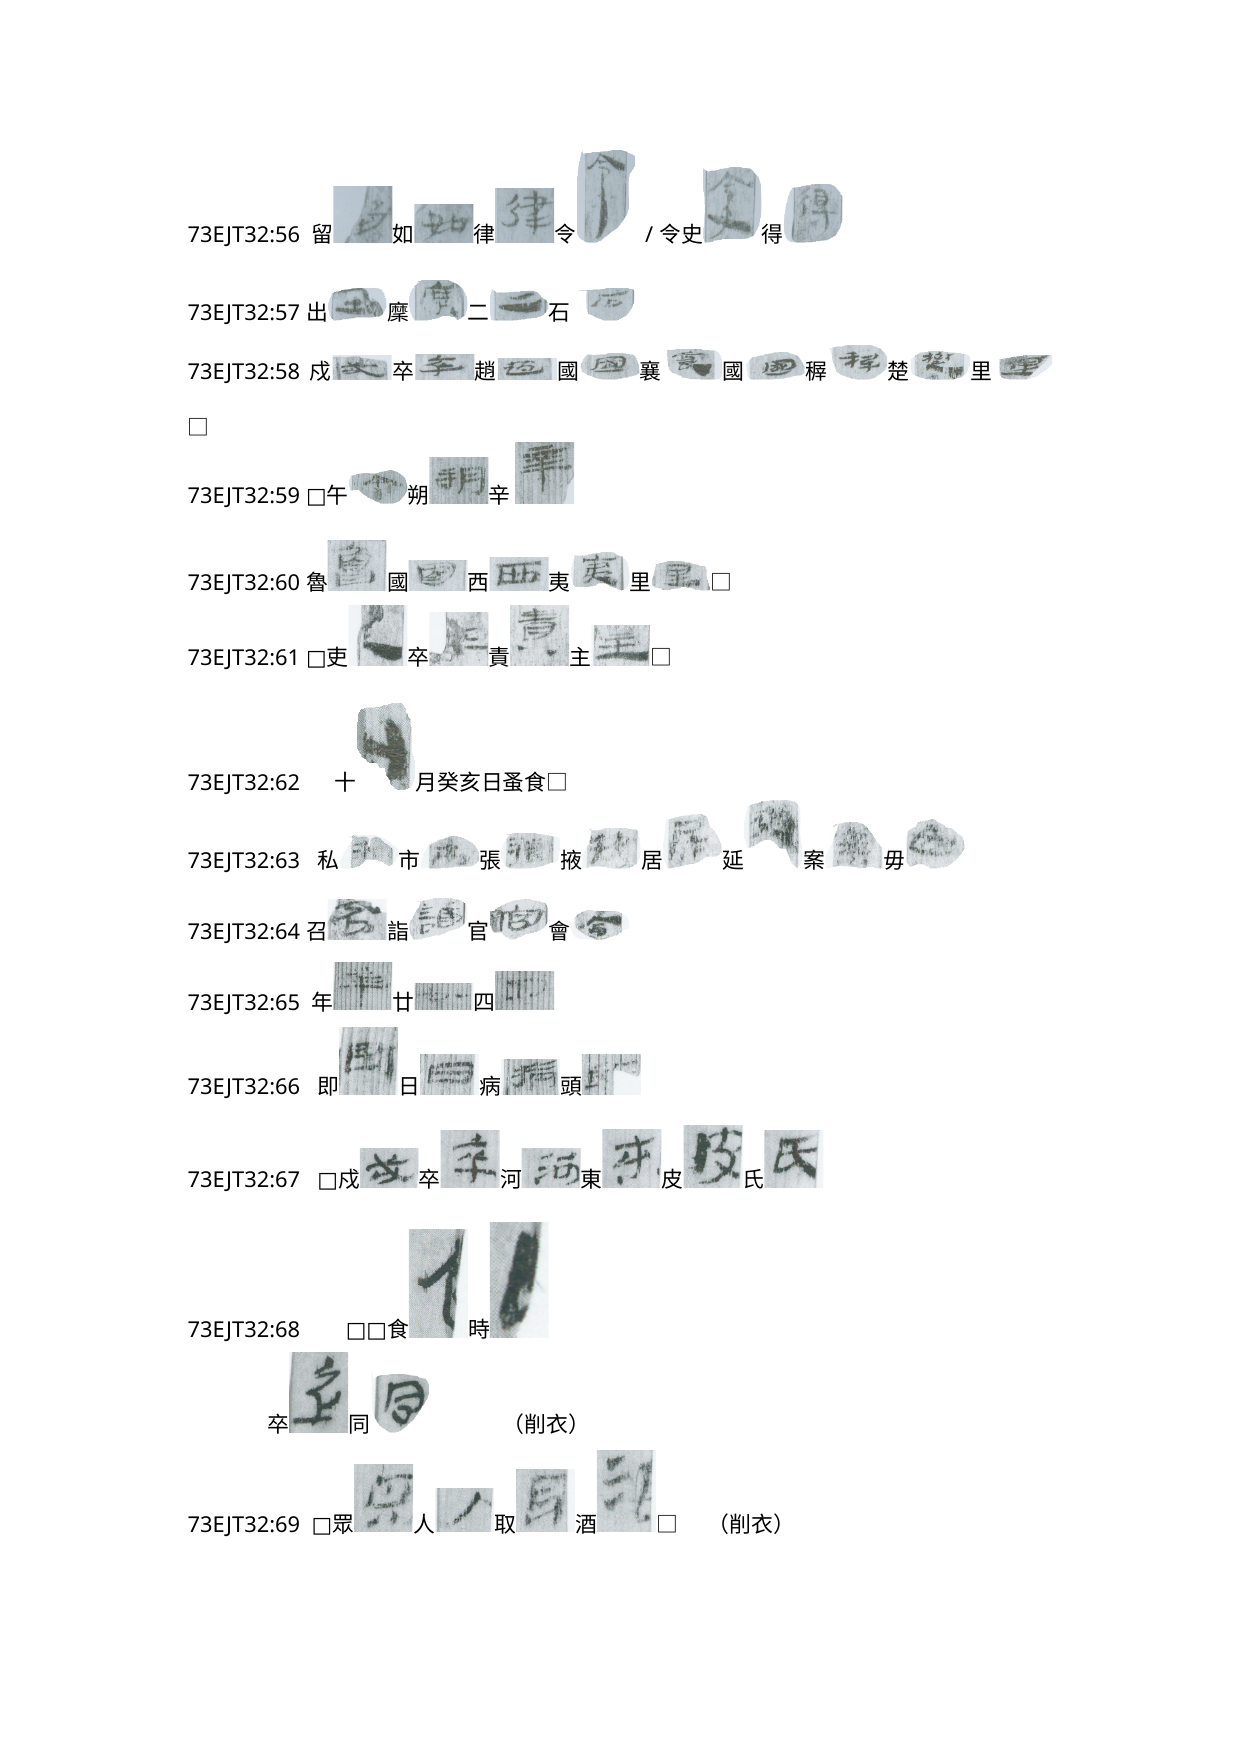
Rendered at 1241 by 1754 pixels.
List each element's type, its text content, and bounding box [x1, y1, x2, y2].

picture [420, 1054, 479, 1095]
picture [596, 1450, 656, 1532]
picture [332, 355, 392, 380]
picture [359, 1148, 419, 1188]
text 73EJT32:64 召詣官會 [187, 897, 1053, 962]
picture [745, 351, 805, 380]
picture [339, 1027, 399, 1095]
picture [356, 702, 416, 791]
text 73EJT32:65 年廿四 [187, 962, 1053, 1027]
picture [828, 345, 888, 380]
text 73EJT32:68 □□食時 [187, 1222, 1053, 1352]
picture [575, 287, 635, 321]
picture [515, 442, 575, 504]
picture [327, 899, 387, 940]
picture [327, 287, 387, 321]
picture [495, 971, 555, 1010]
picture [408, 280, 468, 321]
picture [333, 186, 393, 243]
text 73EJT32:56 留如律令 / 令史得 [187, 150, 1053, 280]
picture [489, 898, 549, 940]
picture [570, 551, 630, 591]
picture [581, 1054, 641, 1095]
picture [510, 605, 570, 666]
picture [516, 1469, 575, 1532]
picture [415, 354, 475, 380]
picture [348, 469, 408, 504]
text 卒同 （削衣） [187, 1352, 1053, 1450]
picture [348, 605, 408, 666]
picture [354, 1464, 414, 1532]
picture [489, 1222, 549, 1338]
picture [905, 818, 965, 869]
picture [581, 827, 641, 869]
picture [683, 1125, 743, 1188]
picture [521, 1148, 581, 1188]
picture [429, 612, 489, 666]
picture [651, 560, 711, 591]
text 73EJT32:66 即日病頭 [187, 1027, 1053, 1125]
picture [501, 832, 561, 869]
text 73EJT32:58 戍卒趙國襄國稺楚里□ [187, 345, 1053, 442]
picture [602, 1129, 662, 1188]
picture [743, 800, 803, 869]
picture [783, 183, 843, 243]
picture [339, 834, 399, 869]
picture [580, 352, 640, 380]
text 73EJT32:59 □午朔辛 [187, 442, 1053, 540]
picture [327, 540, 387, 591]
text 73EJT32:61 □吏卒責主□ [187, 605, 1053, 702]
picture [489, 557, 549, 591]
picture [663, 348, 723, 380]
picture [489, 288, 549, 321]
picture [501, 1059, 561, 1095]
picture [993, 354, 1053, 380]
picture [370, 1369, 429, 1433]
text 73EJT32:69 □眾人取酒□ （削衣） [187, 1450, 1053, 1547]
text 73EJT32:67 □戍卒河東皮氏 [187, 1125, 1053, 1222]
text 73EJT32:60 魯國西夷里□ [187, 540, 1053, 605]
picture [333, 962, 393, 1010]
picture [570, 909, 630, 940]
picture [911, 350, 971, 380]
picture [576, 150, 636, 243]
picture [662, 813, 722, 869]
picture [289, 1352, 349, 1433]
picture [702, 166, 762, 243]
picture [824, 821, 884, 869]
picture [408, 897, 468, 940]
picture [408, 560, 468, 591]
picture [420, 836, 479, 869]
picture [495, 188, 555, 243]
picture [414, 983, 474, 1010]
picture [591, 625, 651, 666]
picture [429, 457, 489, 504]
picture [764, 1130, 824, 1188]
picture [440, 1130, 500, 1188]
picture [435, 1488, 494, 1532]
picture [414, 204, 474, 243]
picture [497, 358, 557, 380]
picture [408, 1229, 468, 1338]
text 73EJT32:62 十月癸亥日蚤食□ [187, 702, 1053, 800]
text 73EJT32:57 出穈二石 [187, 280, 1053, 345]
